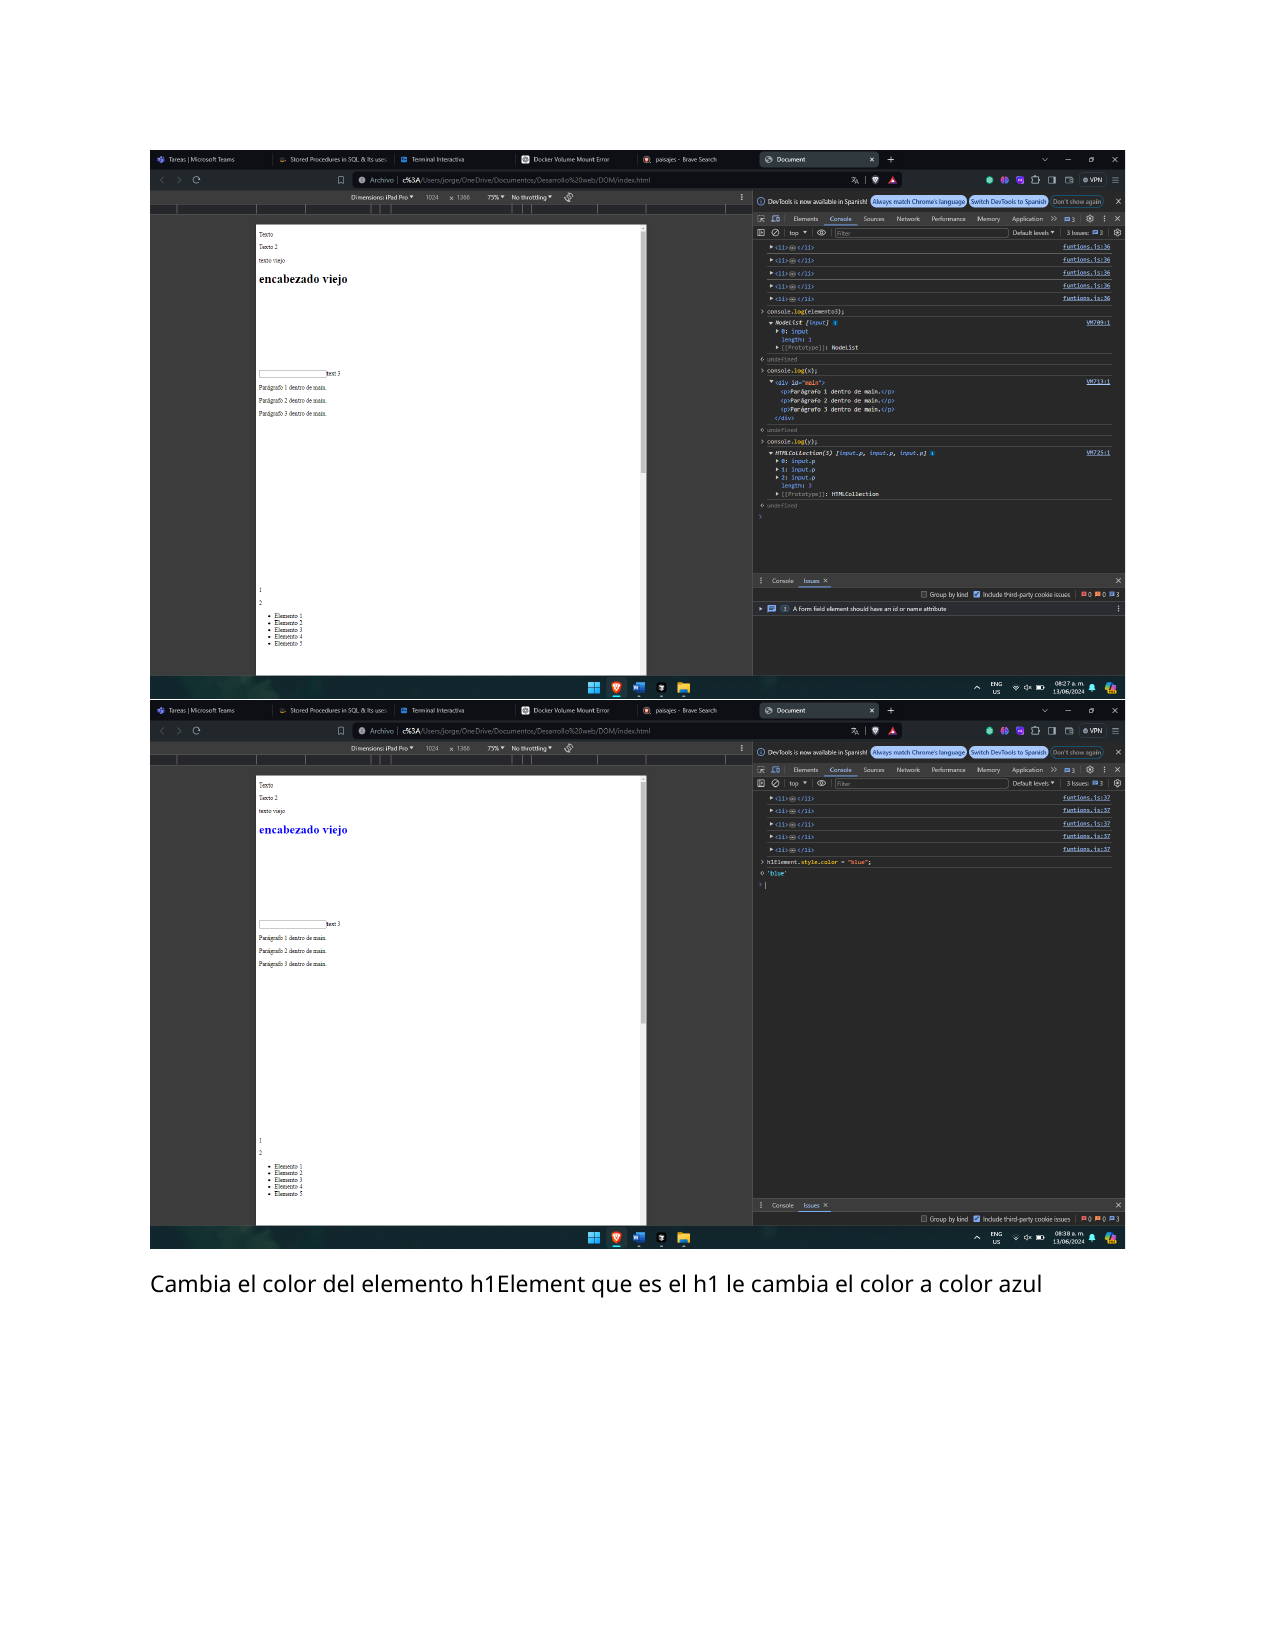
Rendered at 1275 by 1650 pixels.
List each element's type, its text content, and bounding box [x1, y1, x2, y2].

picture [150, 700, 1125, 1249]
picture [150, 150, 1125, 699]
text Cambia el color del elemento h1Element que es el h1 le cambia el color a color azul [150, 1267, 1125, 1299]
